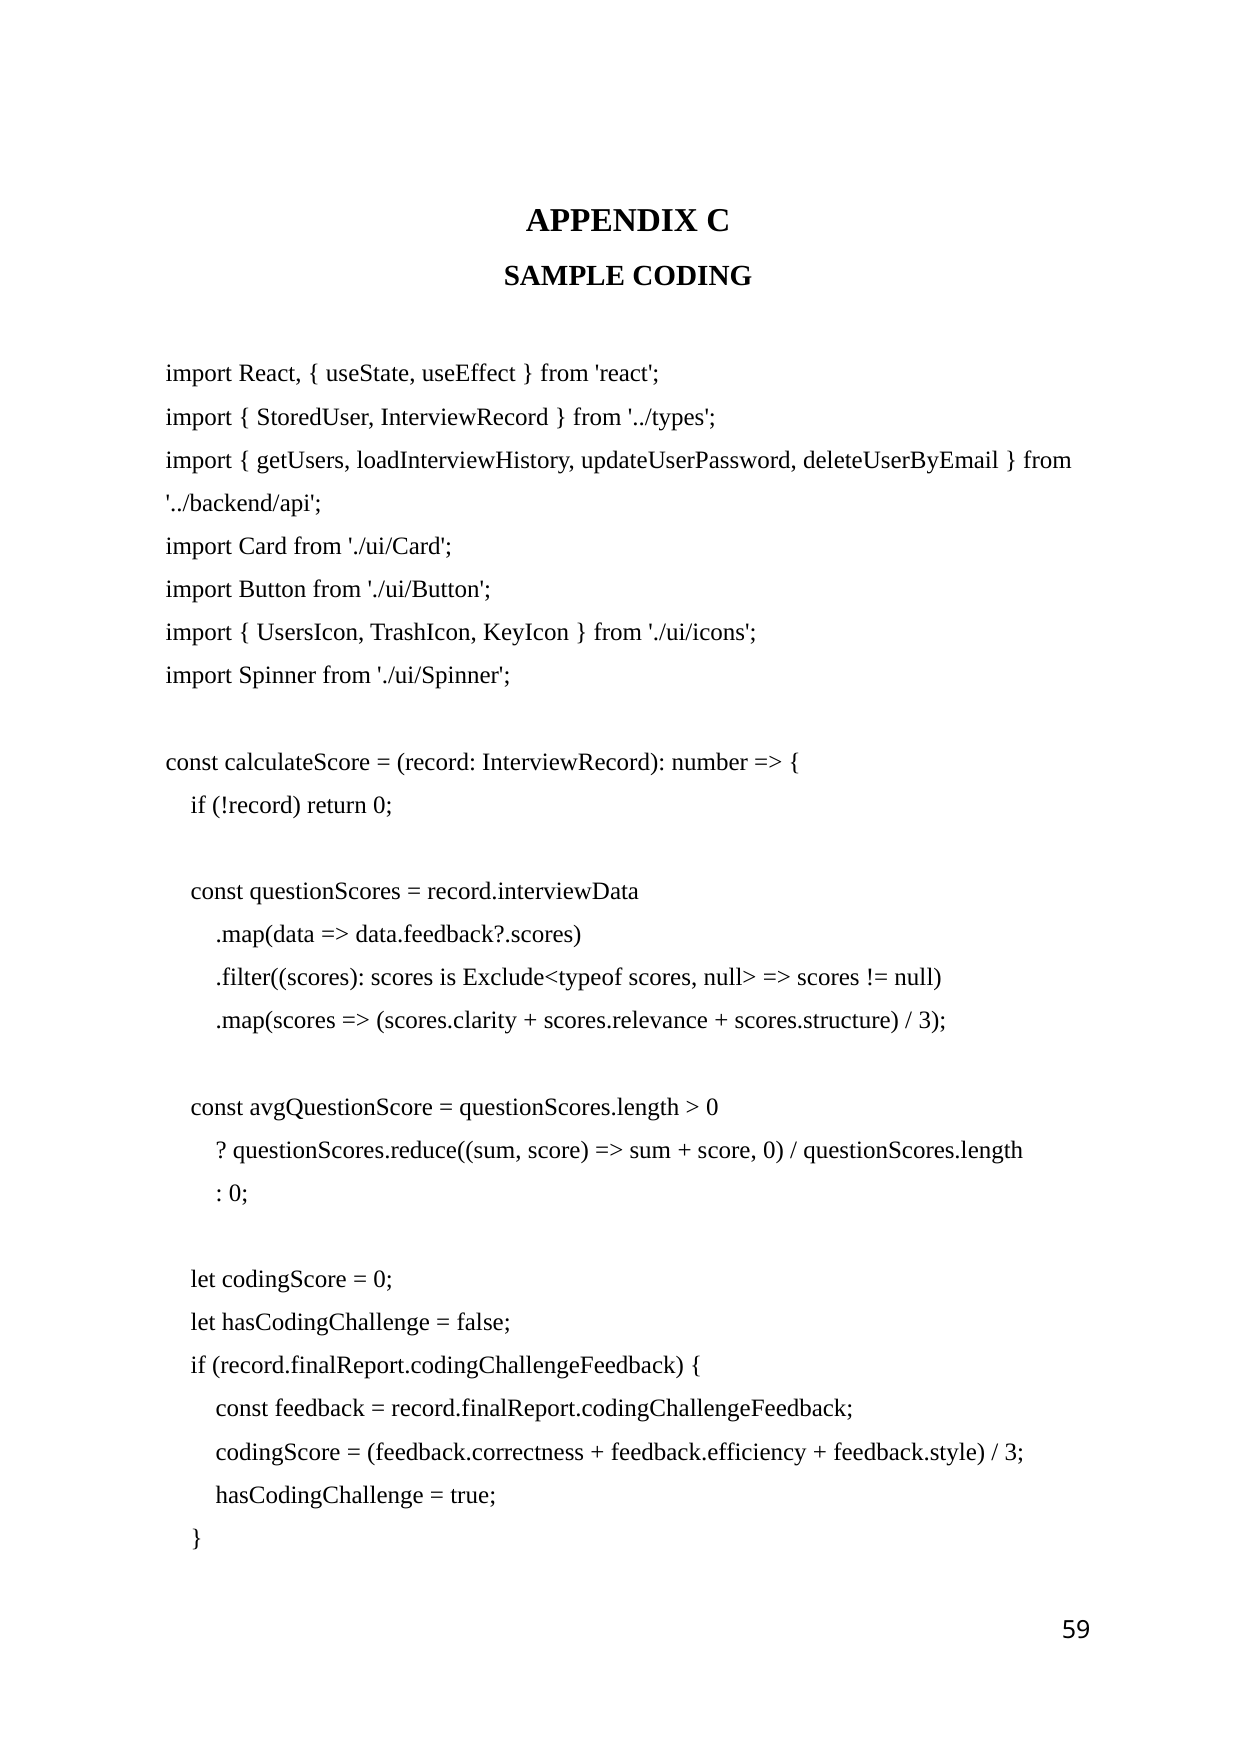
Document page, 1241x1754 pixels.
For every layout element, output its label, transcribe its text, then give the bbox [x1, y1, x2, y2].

text : 0; [165, 1178, 1090, 1207]
text ? questionScores.reduce((sum, score) => sum + score, 0) / questionScores.length [165, 1135, 1090, 1163]
text import { getUsers, loadInterviewHistory, updateUserPassword, deleteUserByEmail } from '../backend/api'; [165, 445, 1090, 517]
text const calculateScore = (record: InterviewRecord): number => { [165, 747, 1090, 775]
text codingScore = (feedback.correctness + feedback.efficiency + feedback.style) / 3; [165, 1437, 1090, 1465]
text if (record.finalReport.codingChallengeFeedback) { [165, 1350, 1090, 1379]
text hasCodingChallenge = true; [165, 1480, 1090, 1508]
text import Card from './ui/Card'; [165, 531, 1090, 560]
text if (!record) return 0; [165, 790, 1090, 818]
text .map(scores => (scores.clarity + scores.relevance + scores.structure) / 3); [165, 1005, 1090, 1034]
text .map(data => data.feedback?.scores) [165, 919, 1090, 948]
text import { StoredUser, InterviewRecord } from '../types'; [165, 402, 1090, 430]
text SAMPLE CODING [165, 258, 1090, 291]
text const questionScores = record.interviewData [165, 876, 1090, 905]
text import { UsersIcon, TrashIcon, KeyIcon } from './ui/icons'; [165, 617, 1090, 646]
text import React, { useState, useEffect } from 'react'; [165, 358, 1090, 387]
text const feedback = record.finalReport.codingChallengeFeedback; [165, 1393, 1090, 1422]
text import Spinner from './ui/Spinner'; [165, 660, 1090, 689]
text .filter((scores): scores is Exclude<typeof scores, null> => scores != null) [165, 962, 1090, 991]
text let hasCodingChallenge = false; [165, 1307, 1090, 1336]
text const avgQuestionScore = questionScores.length > 0 [165, 1092, 1090, 1120]
text import Button from './ui/Button'; [165, 574, 1090, 603]
text APPENDIX C [165, 200, 1090, 239]
text let codingScore = 0; [165, 1264, 1090, 1293]
text } [165, 1523, 1090, 1552]
